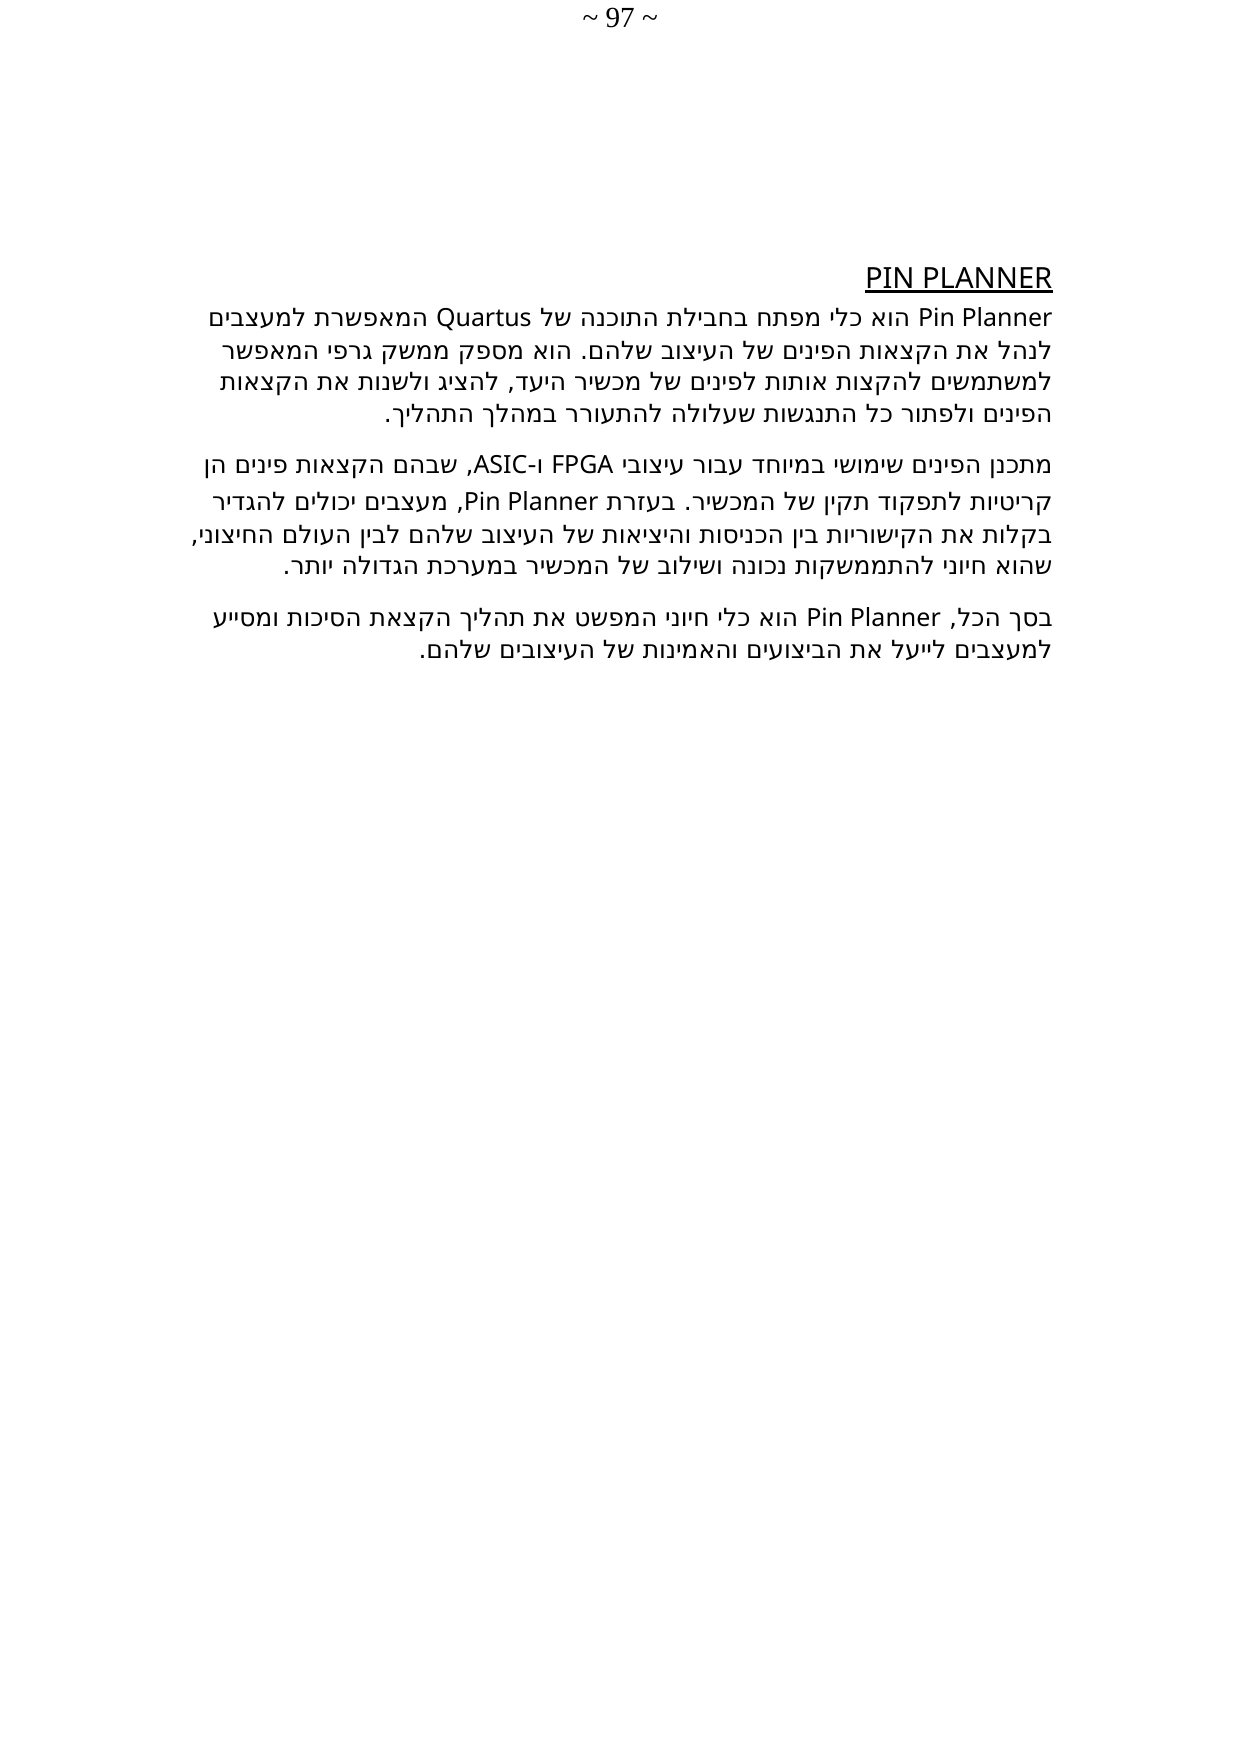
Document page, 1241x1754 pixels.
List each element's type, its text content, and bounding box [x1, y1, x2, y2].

text בסך הכל, Pin Planner הוא כלי חיוני המפשט את תהליך הקצאת הסיכות ומסייע למעצבים לייעל את הביצועים והאמינות של העיצובים שלהם. [187, 599, 1053, 665]
text Pin Planner הוא כלי מפתח בחבילת התוכנה של Quartus המאפשרת למעצבים לנהל את הקצאות הפינים של העיצוב שלהם. הוא מספק ממשק גרפי המאפשר למשתמשים להקצות אותות לפינים של מכשיר היעד, להציג ולשנות את הקצאות הפינים ולפתור כל התנגשות שעלולה להתעורר במהלך התהליך. [187, 300, 1053, 428]
text מתכנן הפינים שימושי במיוחד עבור עיצובי FPGA ו-ASIC, שבהם הקצאות פינים הן קריטיות לתפקוד תקין של המכשיר. בעזרת Pin Planner, מעצבים יכולים להגדיר בקלות את הקישוריות בין הכניסות והיציאות של העיצוב שלהם לבין העולם החיצוני, שהוא חיוני להתממשקות נכונה ושילוב של המכשיר במערכת הגדולה יותר. [187, 447, 1053, 580]
subtitle PIN PLANNER [187, 257, 1053, 297]
